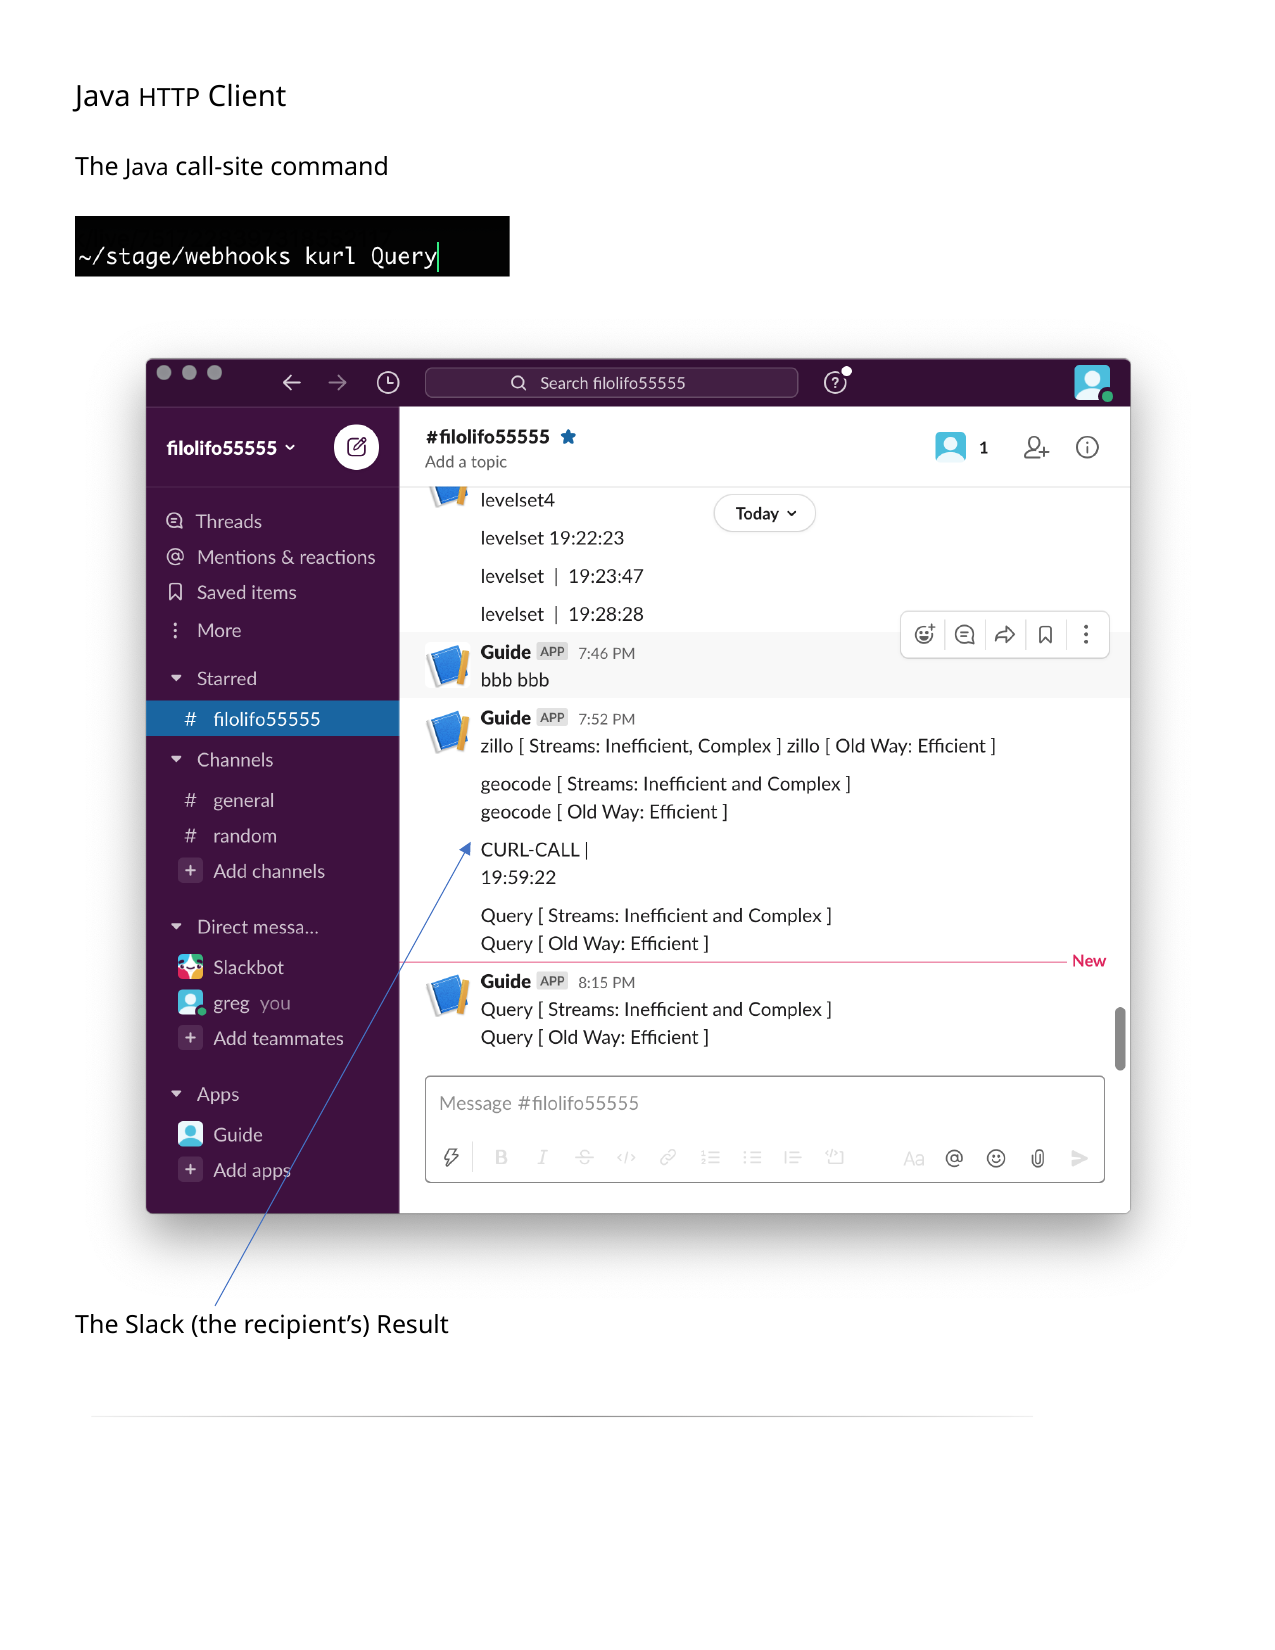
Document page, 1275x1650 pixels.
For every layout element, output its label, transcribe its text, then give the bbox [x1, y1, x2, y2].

text The Java call-site command [75, 149, 1200, 183]
text Java HTTP Client [75, 75, 1200, 115]
picture [75, 310, 1200, 1307]
picture [75, 216, 510, 277]
text The Slack (the recipient’s) Result [75, 1307, 1200, 1341]
picture [75, 1408, 1050, 1424]
